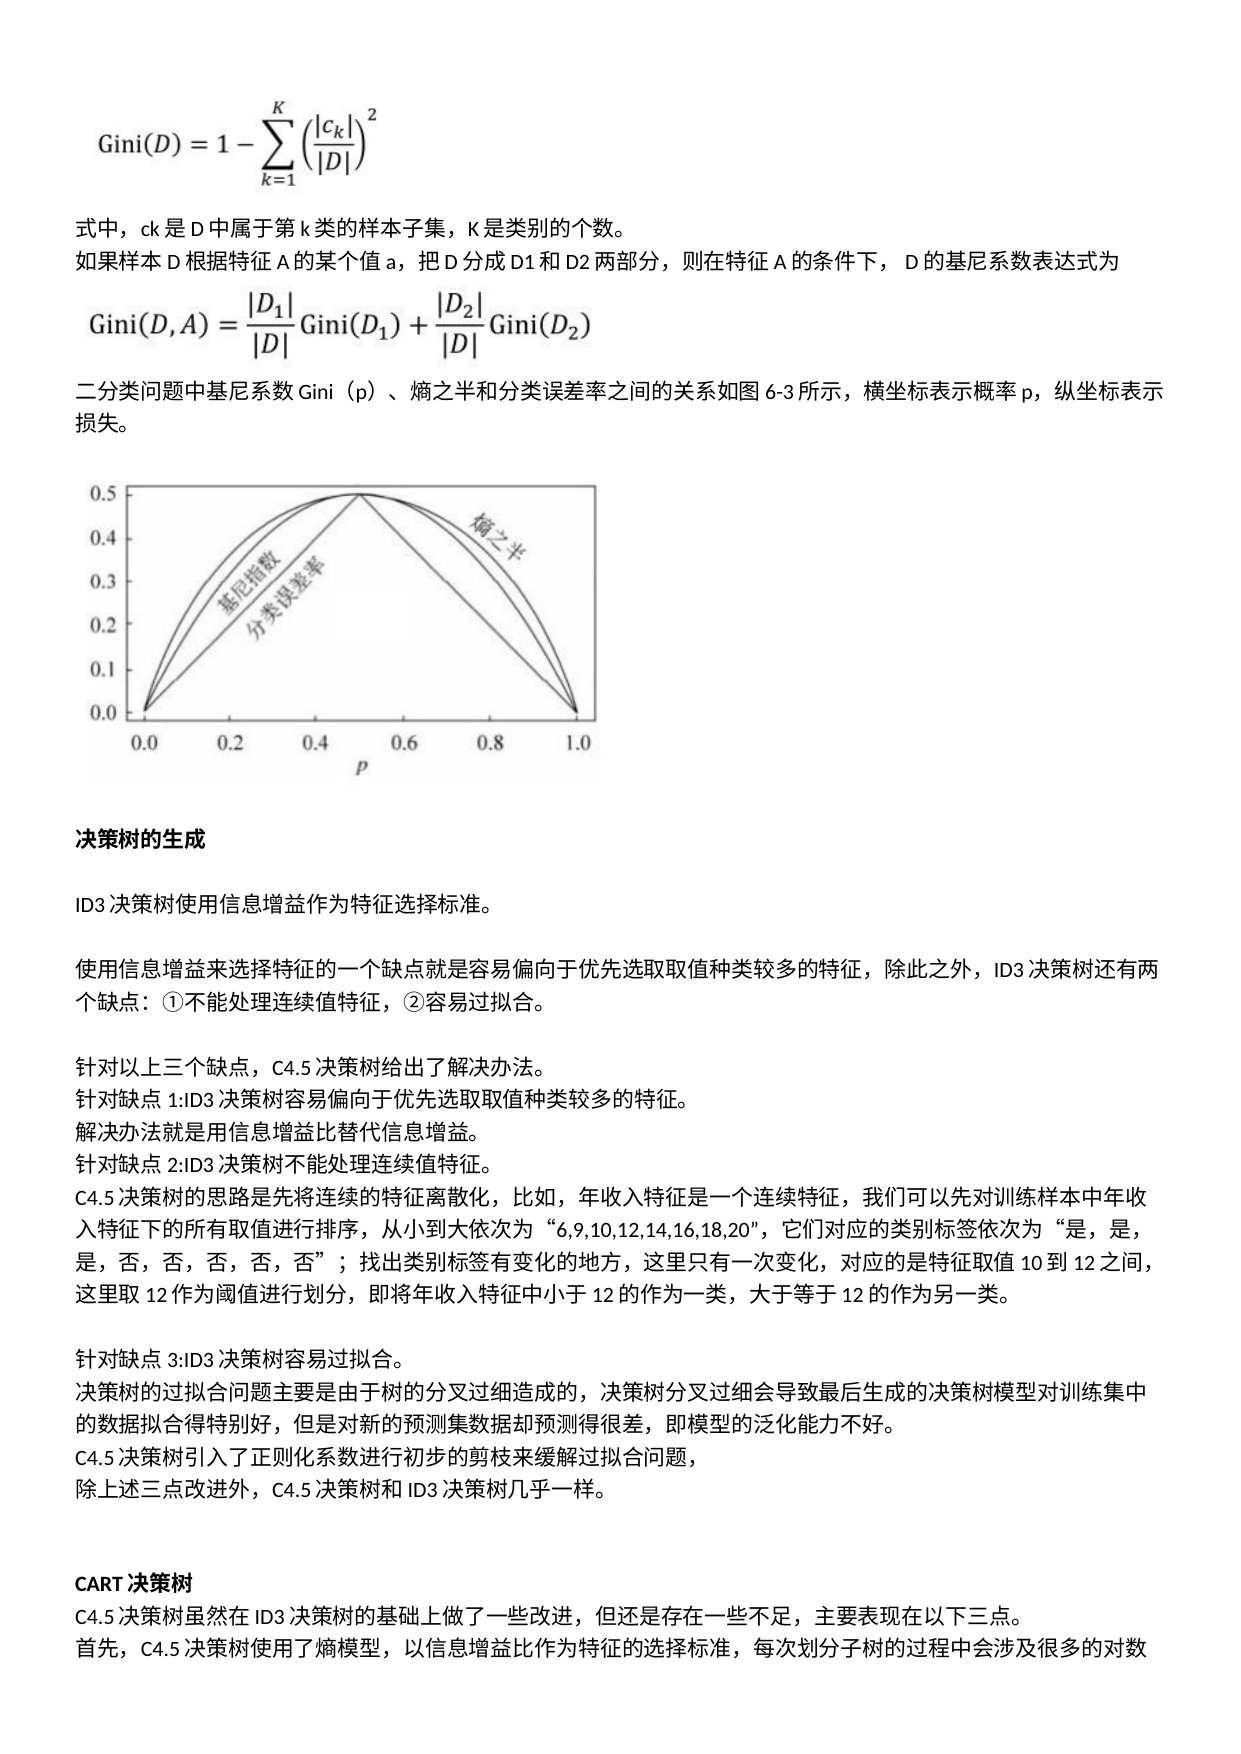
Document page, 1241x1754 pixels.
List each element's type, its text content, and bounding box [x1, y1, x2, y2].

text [75, 81, 1165, 438]
picture [75, 80, 402, 199]
text 决策树的生成 ID3决策树使用信息增益作为特征选择标准。 使用信息增益来选择特征的一个缺点就是容易偏向于优先选取取值种类较多的特征，除此之外，ID3决策树还有两个缺点：①不能处理连续值特征，②容易过拟合。 针对以上三个缺点，C4.5决策树给出了解决办法。 针对缺点1:ID3决策树容易偏向于优先选取取值种类较多的特征。 解决办法就是用信息增益比替代信息增益。 针对缺点2:ID3决策树不能处理连续值特征。 C4.5决策树的思路是先将连续的特征离散化，比如，年收入特征是一个连续特征，我们可以先对训练样本中年收入特征下的所有取值进行排序，从小到大依次为“6,9,10,12,14,16,18,20”，它们对应的类别标签依次为“是，是，是，否，否，否，否，否”；找出类别标签有变化的地方，这里只有一次变化，对应的是特征取值10到12之间，这里取12作为阈值进行划分，即将年收入特征中小于12的作为一类，大于等于12的作为另一类。 针对缺点3:ID3决策树容易过拟合。 决策树的过拟合问题主要是由于树的分叉过细造成的，决策树分叉过细会导致最后生成的决策树模型对训练集中的数据拟合得特别好，但是对新的预测集数据却预测得很差，即模型的泛化能力不好。 C4.5决策树引入了正则化系数进行初步的剪枝来缓解过拟合问题， 除上述三点改进外，C4.5决策树和ID3决策树几乎一样。 [75, 822, 1165, 1504]
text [75, 1533, 1165, 1663]
picture [75, 470, 612, 789]
picture [75, 275, 605, 370]
